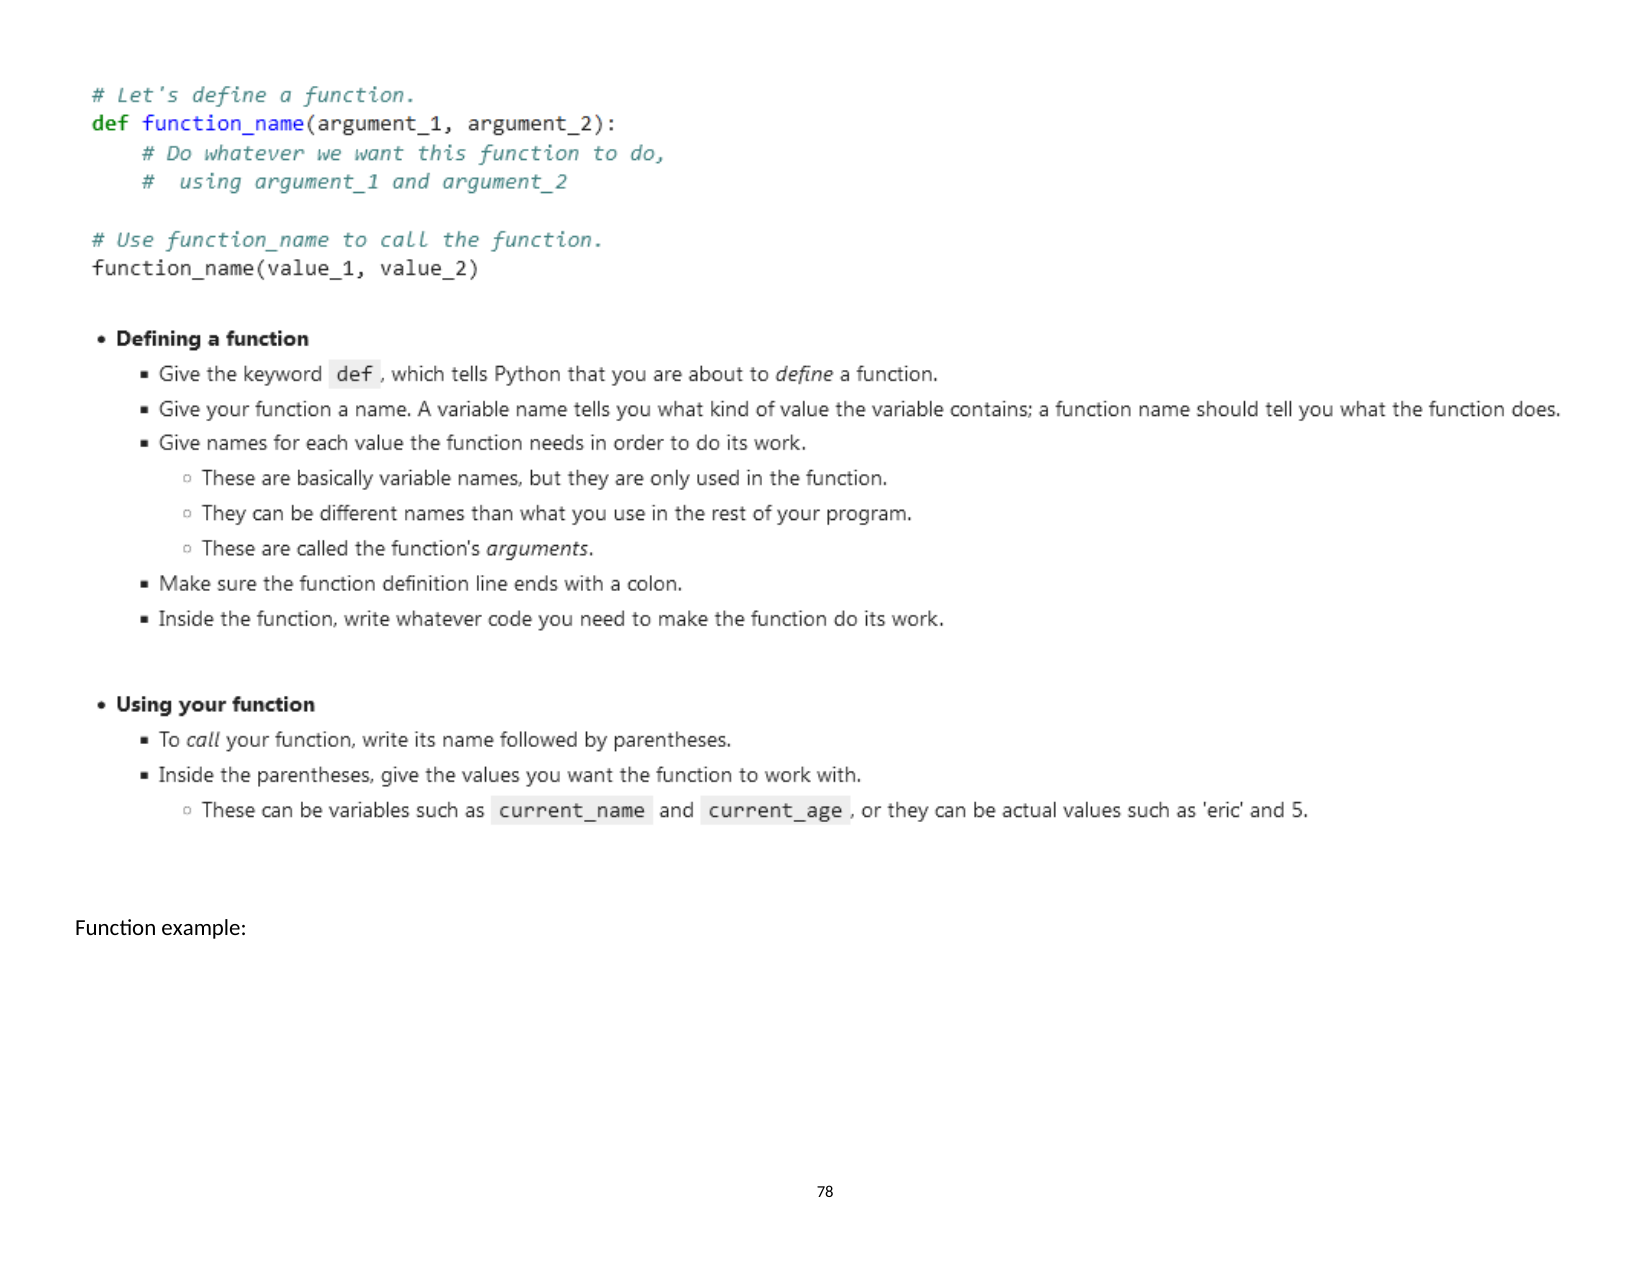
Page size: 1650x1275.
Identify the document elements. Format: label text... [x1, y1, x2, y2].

text Function example: [75, 913, 1575, 942]
picture [75, 317, 1575, 848]
picture [75, 75, 682, 299]
